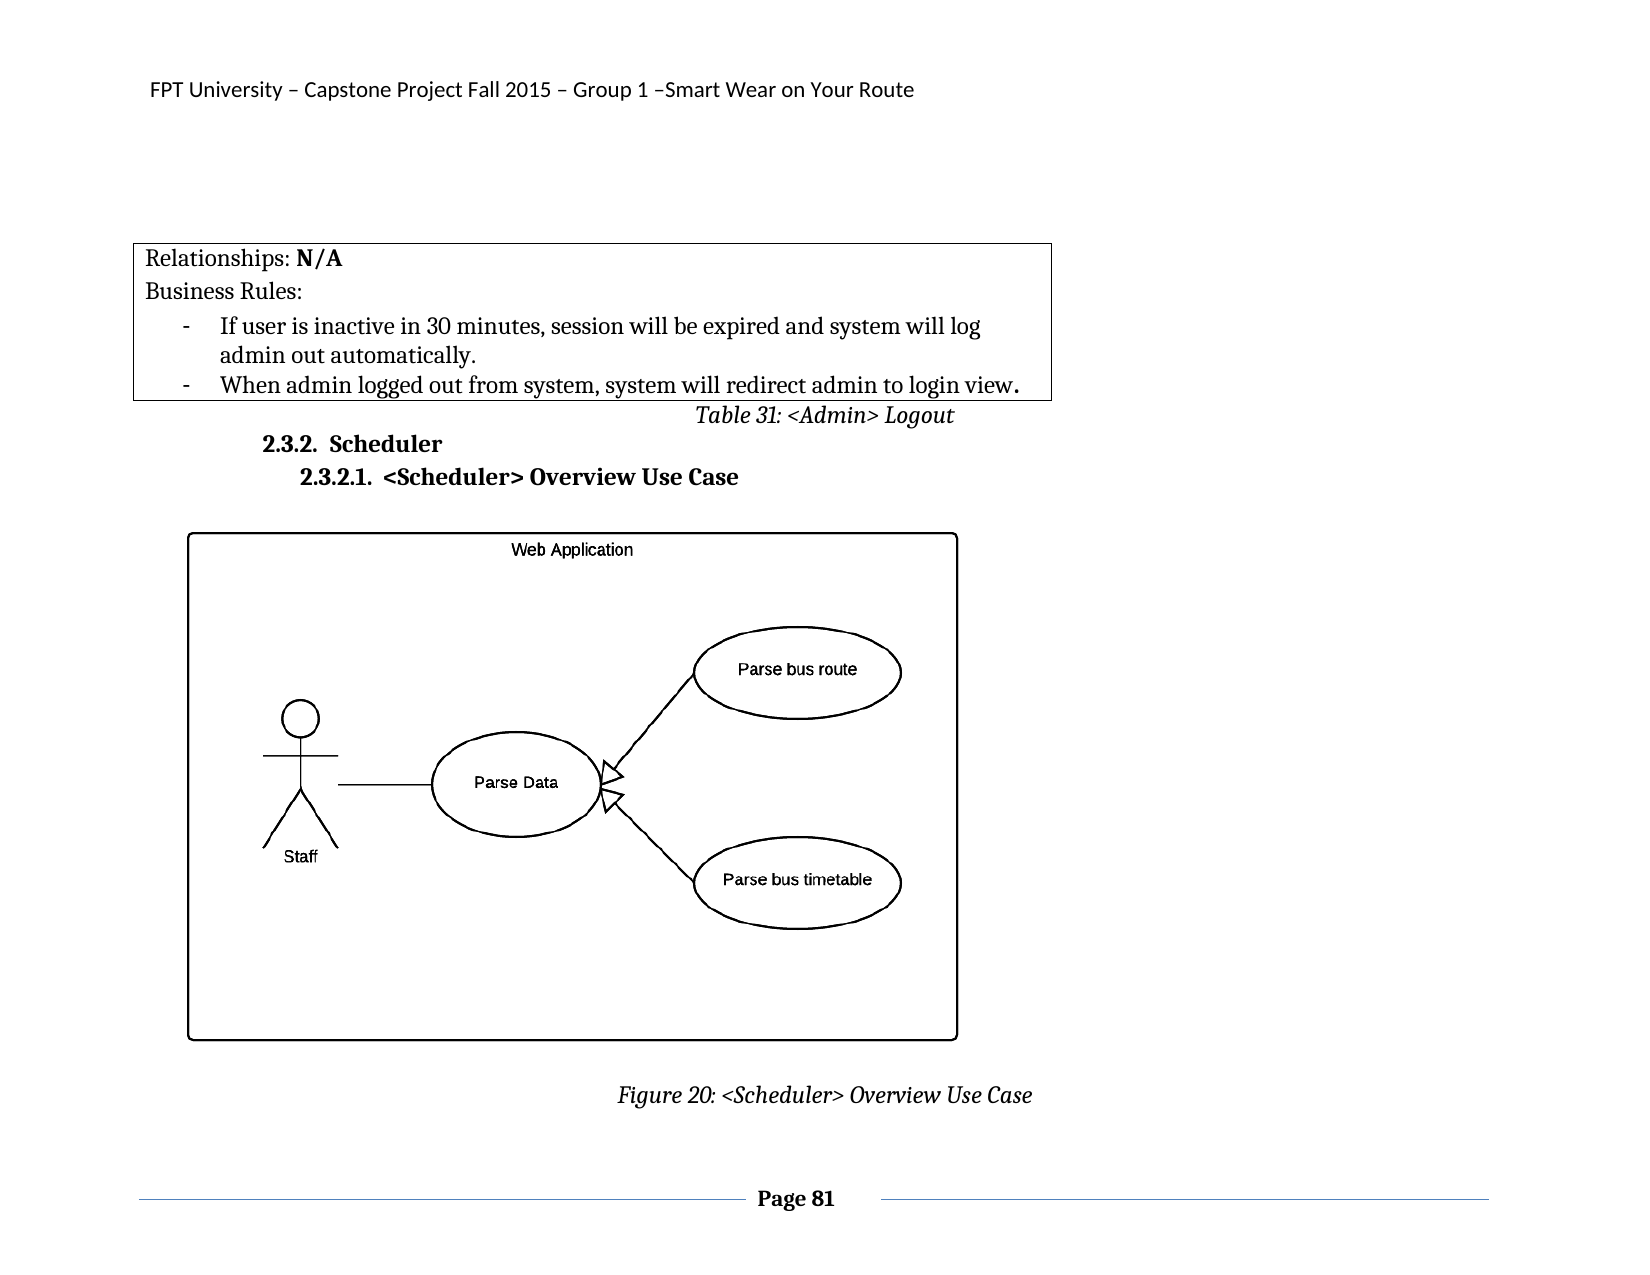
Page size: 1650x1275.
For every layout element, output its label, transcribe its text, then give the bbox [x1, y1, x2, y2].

picture [150, 495, 994, 1077]
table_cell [134, 244, 1051, 400]
subtitle Scheduler [262, 430, 1500, 458]
subtitle <Scheduler> Overview Use Case [300, 463, 1500, 492]
